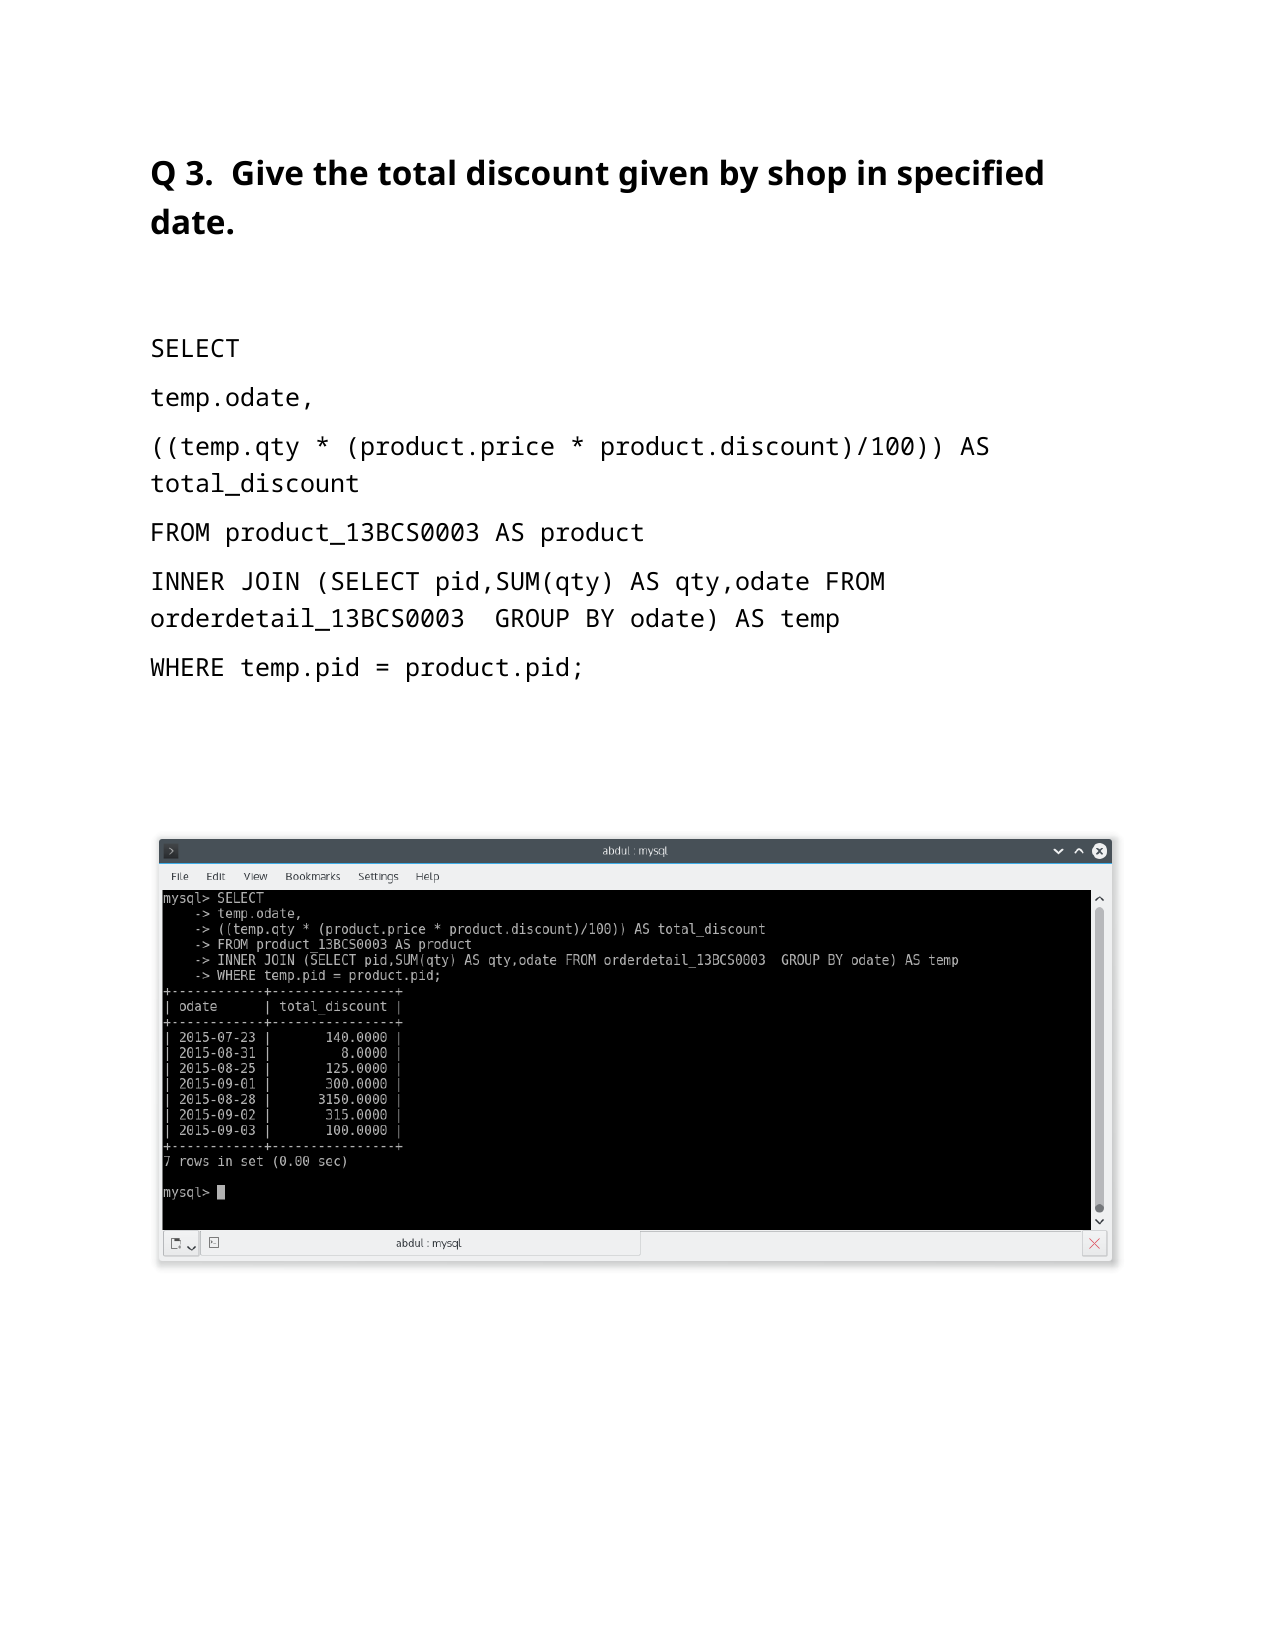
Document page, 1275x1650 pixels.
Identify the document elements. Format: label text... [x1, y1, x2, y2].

text FROM product_13BCS0003 AS product [150, 515, 1125, 549]
text Q 3. Give the total discount given by shop in specified date. [150, 150, 1125, 244]
picture [150, 830, 1125, 1274]
text INNER JOIN (SELECT pid,SUM(qty) AS qty,odate FROM orderdetail_13BCS0003 GROUP BY odate) AS temp [150, 564, 1125, 635]
text WHERE temp.pid = product.pid; [150, 650, 1125, 684]
text temp.odate, [150, 379, 1125, 413]
text SELECT [150, 330, 1125, 364]
text ((temp.qty * (product.price * product.discount)/100)) AS total_discount [150, 429, 1125, 499]
